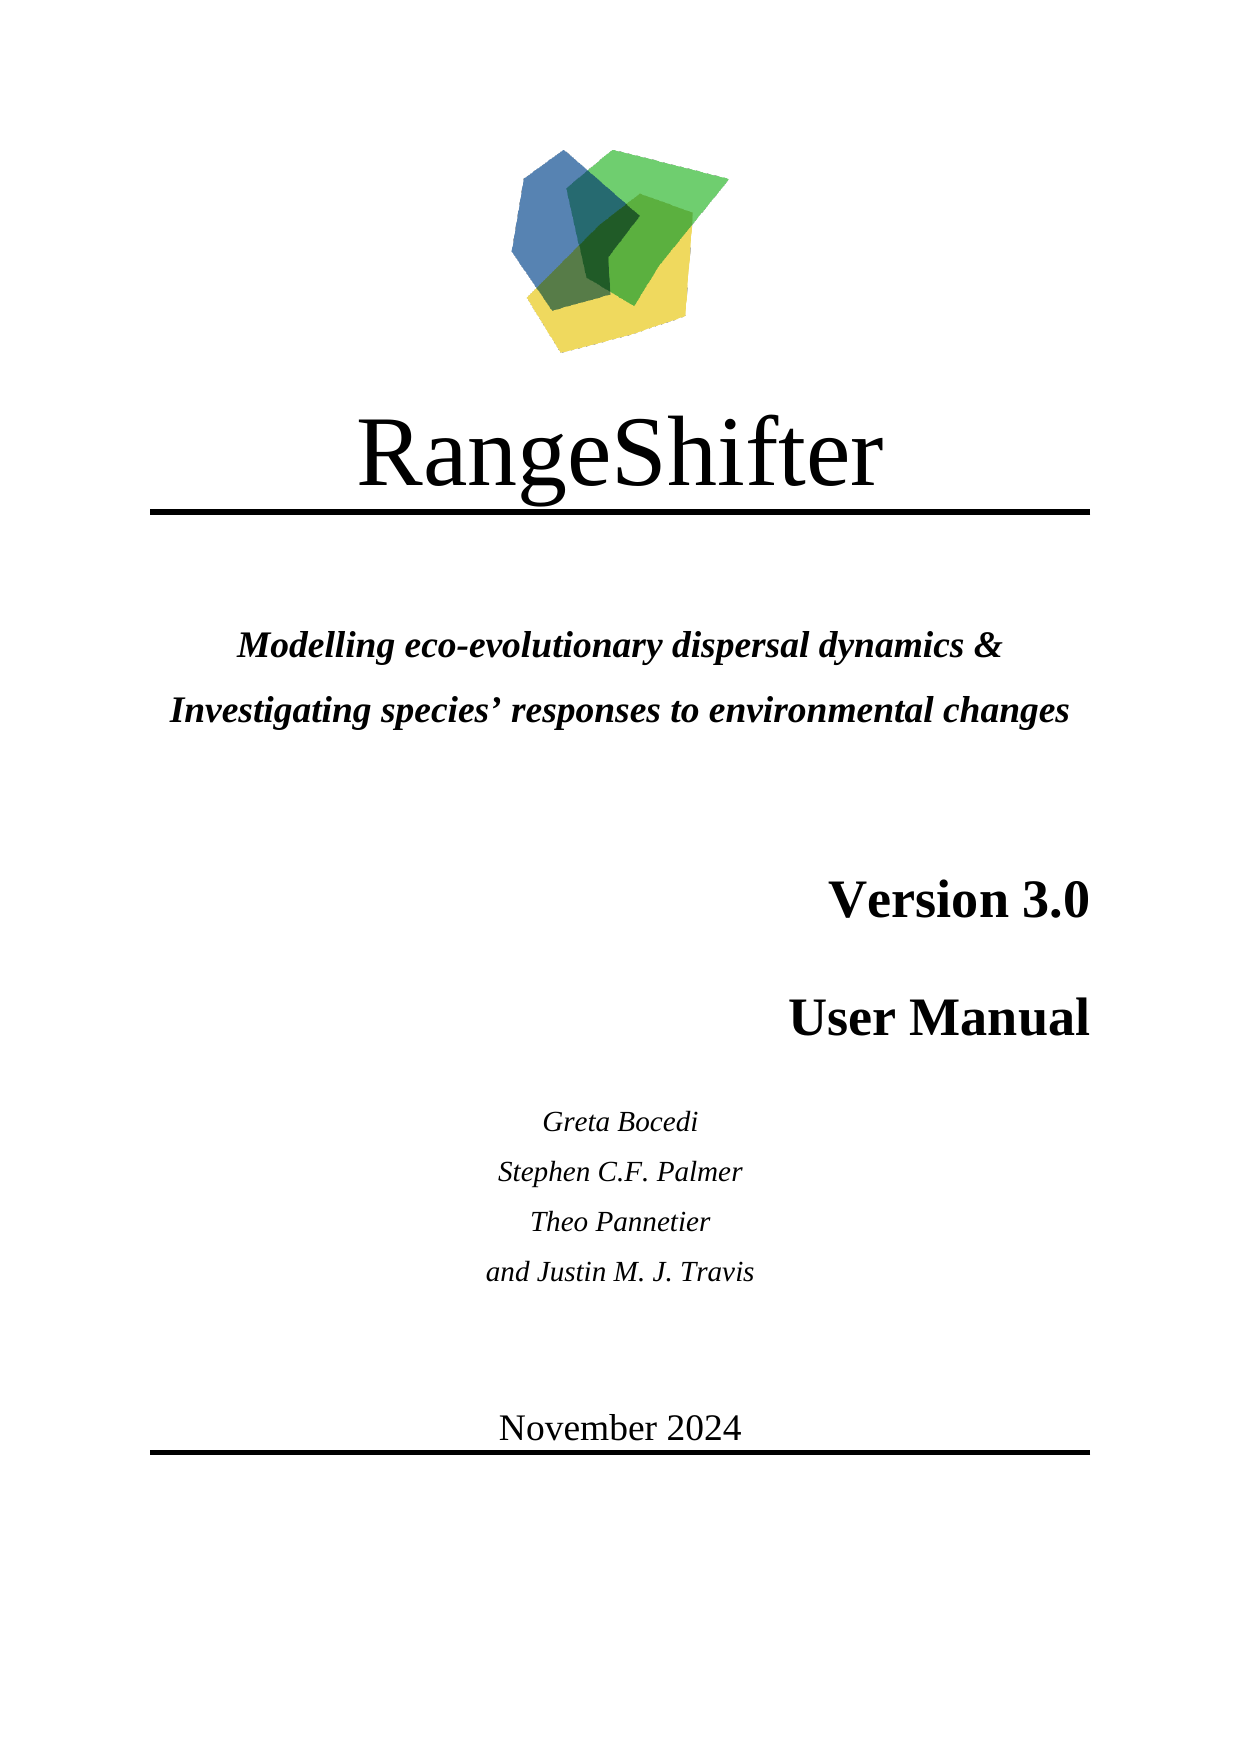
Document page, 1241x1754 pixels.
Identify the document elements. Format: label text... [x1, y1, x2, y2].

text Theo Pannetier [150, 1204, 1090, 1238]
text Greta Bocedi [150, 1104, 1090, 1137]
picture [511, 150, 729, 353]
text User Manual [150, 985, 1090, 1047]
text Stephen C.F. Palmer [150, 1154, 1090, 1187]
text and Justin M. J. Travis [150, 1254, 1090, 1288]
text Version 3.0 [150, 867, 1090, 929]
text RangeShifter [150, 392, 1090, 509]
text November 2024 [150, 1405, 1090, 1450]
text Modelling eco-evolutionary dispersal dynamics & Investigating species’ responses to environmental changes [150, 623, 1090, 731]
